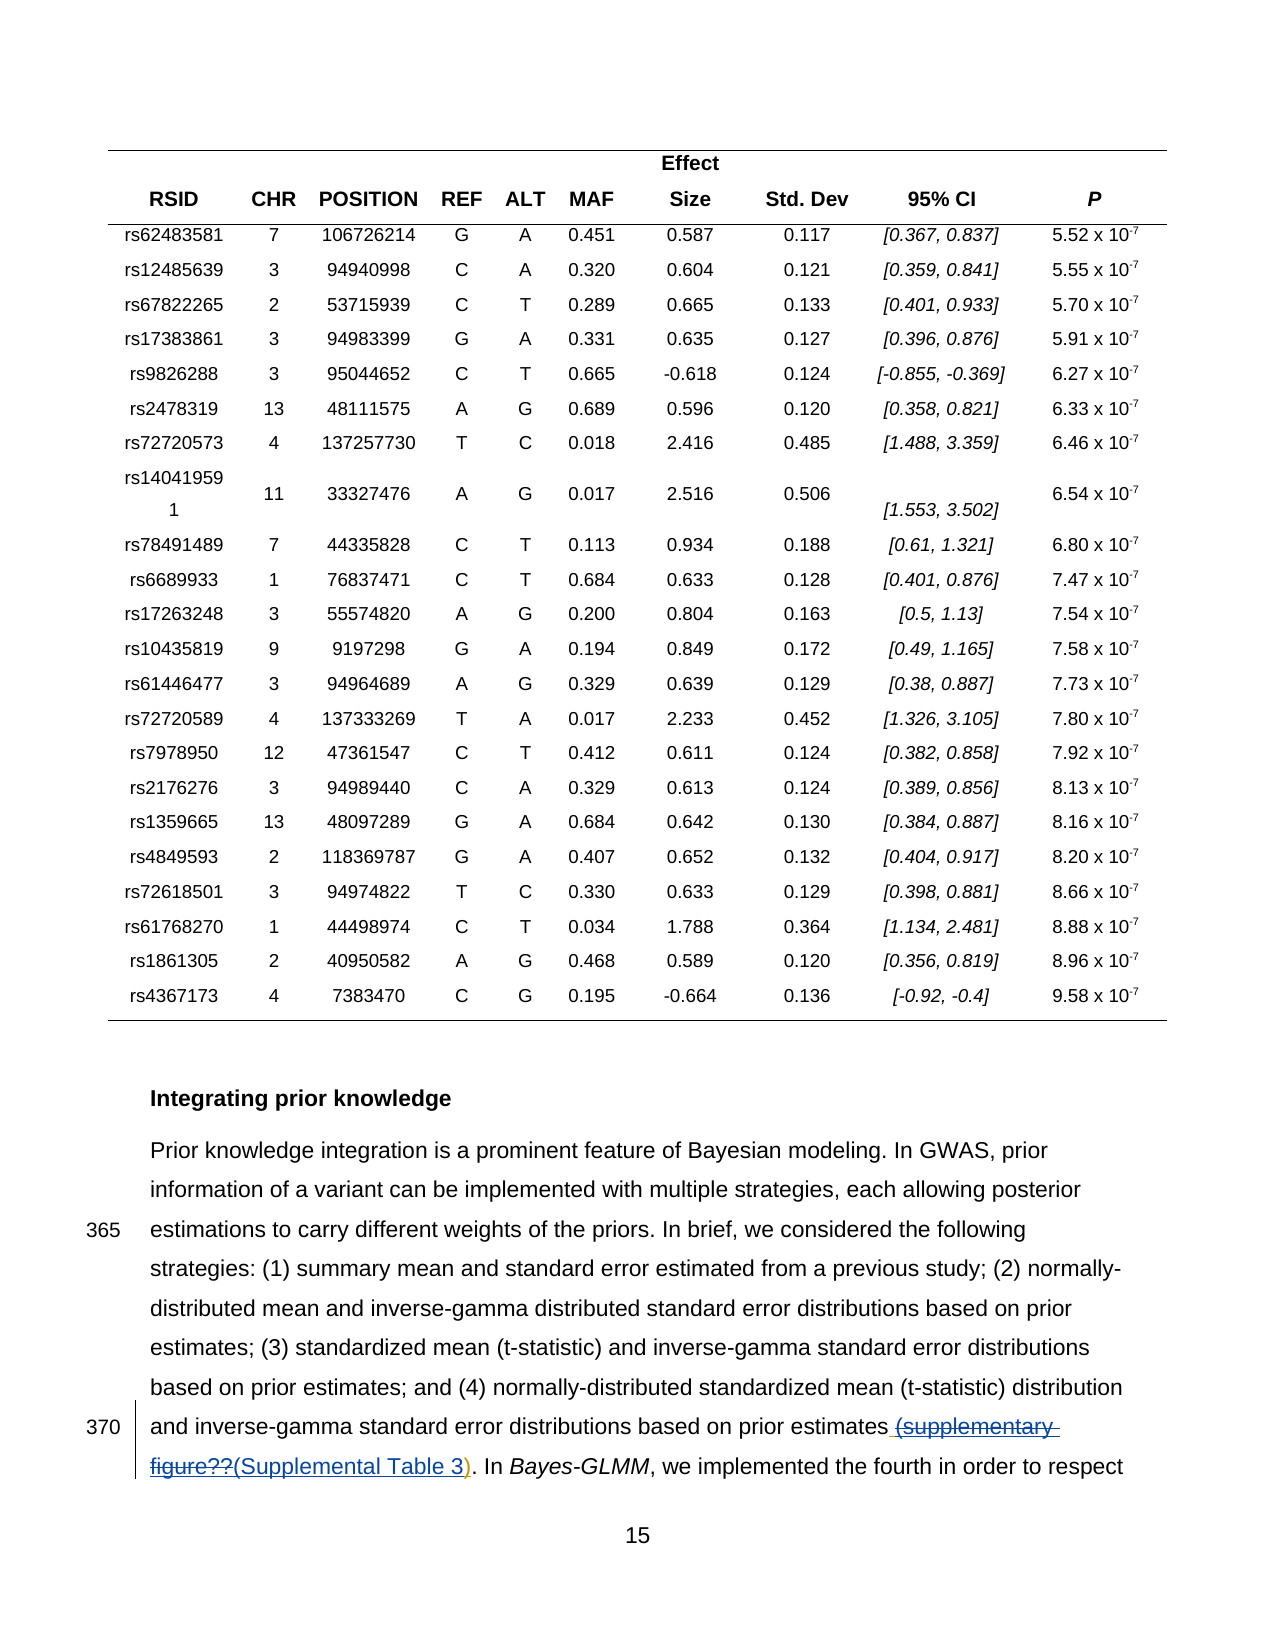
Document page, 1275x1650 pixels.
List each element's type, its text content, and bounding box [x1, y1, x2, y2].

table_cell T [430, 707, 494, 742]
table_cell C [494, 881, 557, 915]
table_cell 0.642 [626, 811, 754, 846]
table_cell 0.849 [626, 638, 754, 673]
table_cell A [494, 638, 557, 673]
table_header Effect Size [626, 151, 754, 224]
table_cell G [430, 811, 494, 846]
table_cell C [430, 915, 494, 950]
table_cell 13 [240, 398, 307, 432]
table_cell 2.233 [626, 707, 754, 742]
table_cell 0.804 [626, 603, 754, 638]
table_cell 0.121 [754, 259, 860, 293]
table_cell 0.485 [754, 432, 860, 467]
table_cell 8.13 x 10-7 [1024, 777, 1167, 811]
table_cell 2 [240, 846, 307, 881]
table_cell 0.633 [626, 569, 754, 603]
table_cell 6.80 x 10-7 [1024, 534, 1167, 568]
table_cell 0.639 [626, 673, 754, 707]
table_cell [0.401, 0.933] [860, 294, 1024, 328]
table_cell 0.934 [626, 534, 754, 568]
table_header MAF [557, 151, 626, 224]
table_cell 8.96 x 10-7 [1024, 950, 1167, 985]
table_cell rs17263248 [108, 603, 240, 638]
table_cell A [494, 811, 557, 846]
table_cell 94964689 [308, 673, 429, 707]
table_cell A [430, 467, 494, 534]
table_cell [0.401, 0.876] [860, 569, 1024, 603]
table_cell T [430, 432, 494, 467]
table_cell 76837471 [308, 569, 429, 603]
table_cell T [494, 294, 557, 328]
table_cell [0.38, 0.887] [860, 673, 1024, 707]
table_cell rs61768270 [108, 915, 240, 950]
table_cell 2.416 [626, 432, 754, 467]
table_cell A [494, 259, 557, 293]
table_cell 0.195 [557, 985, 626, 1019]
table_cell 2 [240, 294, 307, 328]
table_cell 0.017 [557, 707, 626, 742]
table_cell 3 [240, 881, 307, 915]
table_cell [0.382, 0.858] [860, 742, 1024, 777]
table_cell 48111575 [308, 398, 429, 432]
table_header P [1024, 151, 1167, 224]
table_cell rs61446477 [108, 673, 240, 707]
table_cell 11 [240, 467, 307, 534]
table_cell 8.88 x 10-7 [1024, 915, 1167, 950]
table_cell G [430, 846, 494, 881]
table_cell 44335828 [308, 534, 429, 568]
table_cell 0.468 [557, 950, 626, 985]
table_cell 48097289 [308, 811, 429, 846]
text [150, 1137, 1125, 1479]
table_cell 0.412 [557, 742, 626, 777]
table_cell 0.172 [754, 638, 860, 673]
table_cell 0.130 [754, 811, 860, 846]
table_cell 8.20 x 10-7 [1024, 846, 1167, 881]
table_cell 2.516 [626, 467, 754, 534]
table_cell A [430, 398, 494, 432]
table_cell rs72618501 [108, 881, 240, 915]
table_cell rs78491489 [108, 534, 240, 568]
table_cell 53715939 [308, 294, 429, 328]
table_cell [1.326, 3.105] [860, 707, 1024, 742]
table_cell 5.52 x 10-7 [1024, 225, 1167, 259]
table_cell 0.034 [557, 915, 626, 950]
table_cell 0.330 [557, 881, 626, 915]
table_cell 0.604 [626, 259, 754, 293]
table_cell T [494, 569, 557, 603]
table_cell 0.635 [626, 328, 754, 363]
table_cell C [430, 294, 494, 328]
table_cell C [430, 259, 494, 293]
table_cell 0.117 [754, 225, 860, 259]
table_cell 0.124 [754, 777, 860, 811]
table_cell G [494, 467, 557, 534]
table_cell 0.188 [754, 534, 860, 568]
table_cell 6.33 x 10-7 [1024, 398, 1167, 432]
table_cell G [430, 328, 494, 363]
table_cell 7.47 x 10-7 [1024, 569, 1167, 603]
table_cell 4 [240, 432, 307, 467]
table_cell 0.364 [754, 915, 860, 950]
table_cell 3 [240, 777, 307, 811]
table_cell 55574820 [308, 603, 429, 638]
table_cell 47361547 [308, 742, 429, 777]
table_cell A [430, 673, 494, 707]
table_cell 0.451 [557, 225, 626, 259]
table_cell rs72720589 [108, 707, 240, 742]
table_header CHR [240, 151, 307, 224]
table_cell 0.611 [626, 742, 754, 777]
table_cell [0.49, 1.165] [860, 638, 1024, 673]
table_cell 0.506 [754, 467, 860, 534]
table_cell 0.331 [557, 328, 626, 363]
table_cell [0.398, 0.881] [860, 881, 1024, 915]
table_cell 40950582 [308, 950, 429, 985]
table_cell [0.384, 0.887] [860, 811, 1024, 846]
table_cell 0.589 [626, 950, 754, 985]
table_cell 0.132 [754, 846, 860, 881]
table_cell A [494, 846, 557, 881]
table_cell 0.133 [754, 294, 860, 328]
table_cell rs10435819 [108, 638, 240, 673]
table_cell 0.200 [557, 603, 626, 638]
table_cell 4 [240, 985, 307, 1019]
table_cell 12 [240, 742, 307, 777]
table_cell 0.320 [557, 259, 626, 293]
table_cell T [494, 742, 557, 777]
table_cell 1 [240, 569, 307, 603]
table_cell rs1359665 [108, 811, 240, 846]
table_cell 3 [240, 603, 307, 638]
table_cell C [430, 569, 494, 603]
table_header 95% CI [860, 151, 1024, 224]
table_cell A [430, 603, 494, 638]
table_cell 3 [240, 363, 307, 397]
table_cell 0.163 [754, 603, 860, 638]
table_cell 6.46 x 10-7 [1024, 432, 1167, 467]
table_cell 0.017 [557, 467, 626, 534]
table_cell -0.664 [626, 985, 754, 1019]
table_cell 0.120 [754, 950, 860, 985]
table_cell rs1861305 [108, 950, 240, 985]
table_cell 0.124 [754, 363, 860, 397]
table_cell [0.367, 0.837] [860, 225, 1024, 259]
table_cell [0.396, 0.876] [860, 328, 1024, 363]
table_cell rs72720573 [108, 432, 240, 467]
table_cell rs9826288 [108, 363, 240, 397]
table_cell G [494, 985, 557, 1019]
table_cell 0.329 [557, 673, 626, 707]
table_cell 0.129 [754, 673, 860, 707]
table_cell [0.356, 0.819] [860, 950, 1024, 985]
table_cell rs140419591 [108, 467, 240, 534]
table_cell 7.92 x 10-7 [1024, 742, 1167, 777]
table_cell 0.613 [626, 777, 754, 811]
table_cell 44498974 [308, 915, 429, 950]
table_cell 0.289 [557, 294, 626, 328]
table_cell T [494, 534, 557, 568]
table_cell [1.134, 2.481] [860, 915, 1024, 950]
table_cell [0.5, 1.13] [860, 603, 1024, 638]
table_cell rs4849593 [108, 846, 240, 881]
table_cell 0.587 [626, 225, 754, 259]
table_cell rs7978950 [108, 742, 240, 777]
table_cell [1.553, 3.502] [860, 467, 1024, 534]
table_cell rs67822265 [108, 294, 240, 328]
table_cell 3 [240, 673, 307, 707]
table_cell 5.91 x 10-7 [1024, 328, 1167, 363]
table_cell 1 [240, 915, 307, 950]
table_cell [-0.855, -0.369] [860, 363, 1024, 397]
table_cell 0.113 [557, 534, 626, 568]
table_cell 137333269 [308, 707, 429, 742]
table_cell A [494, 777, 557, 811]
table_cell [1.488, 3.359] [860, 432, 1024, 467]
table_cell 9197298 [308, 638, 429, 673]
table_cell -0.618 [626, 363, 754, 397]
table_cell T [494, 363, 557, 397]
table_cell G [494, 603, 557, 638]
table_cell C [430, 534, 494, 568]
table_cell 7383470 [308, 985, 429, 1019]
table_cell G [494, 398, 557, 432]
table_cell 7 [240, 225, 307, 259]
table_header REF [430, 151, 494, 224]
table_cell 0.120 [754, 398, 860, 432]
table_cell 0.018 [557, 432, 626, 467]
table_cell 5.55 x 10-7 [1024, 259, 1167, 293]
table_cell 0.136 [754, 985, 860, 1019]
table_cell 0.665 [626, 294, 754, 328]
text Integrating prior knowledge [150, 1085, 1125, 1111]
table_cell 0.128 [754, 569, 860, 603]
table_header ALT [494, 151, 557, 224]
table_cell A [430, 950, 494, 985]
table_cell C [430, 985, 494, 1019]
table_cell C [494, 432, 557, 467]
table_cell A [494, 225, 557, 259]
table_cell rs62483581 [108, 225, 240, 259]
table_cell 9.58 x 10-7 [1024, 985, 1167, 1019]
table_cell G [430, 225, 494, 259]
table_cell 7.58 x 10-7 [1024, 638, 1167, 673]
table_cell 6.54 x 10-7 [1024, 467, 1167, 534]
table_cell 94974822 [308, 881, 429, 915]
table_cell [-0.92, -0.4] [860, 985, 1024, 1019]
table_cell 2 [240, 950, 307, 985]
table_cell 6.27 x 10-7 [1024, 363, 1167, 397]
table_cell rs6689933 [108, 569, 240, 603]
table_header RSID [108, 151, 240, 224]
table_cell 94983399 [308, 328, 429, 363]
table_cell rs12485639 [108, 259, 240, 293]
table_cell G [494, 673, 557, 707]
table_cell 0.652 [626, 846, 754, 881]
table_cell 118369787 [308, 846, 429, 881]
table_cell 9 [240, 638, 307, 673]
table_cell 8.66 x 10-7 [1024, 881, 1167, 915]
table_cell 0.665 [557, 363, 626, 397]
table_cell 1.788 [626, 915, 754, 950]
table_cell rs4367173 [108, 985, 240, 1019]
table_cell 106726214 [308, 225, 429, 259]
table_cell 0.124 [754, 742, 860, 777]
table_cell 0.684 [557, 811, 626, 846]
table_cell 94940998 [308, 259, 429, 293]
table_cell rs17383861 [108, 328, 240, 363]
table_cell 3 [240, 259, 307, 293]
table_cell [0.389, 0.856] [860, 777, 1024, 811]
table_cell [0.358, 0.821] [860, 398, 1024, 432]
table_cell 95044652 [308, 363, 429, 397]
table_cell 4 [240, 707, 307, 742]
table_header Std. Dev [754, 151, 860, 224]
table_cell T [430, 881, 494, 915]
table_cell 33327476 [308, 467, 429, 534]
table_cell 0.596 [626, 398, 754, 432]
table_cell 0.329 [557, 777, 626, 811]
table_cell 7.80 x 10-7 [1024, 707, 1167, 742]
table_cell C [430, 363, 494, 397]
table_cell [0.404, 0.917] [860, 846, 1024, 881]
table_cell [0.359, 0.841] [860, 259, 1024, 293]
table_cell A [494, 707, 557, 742]
table_cell C [430, 777, 494, 811]
table_cell 94989440 [308, 777, 429, 811]
table_cell 0.194 [557, 638, 626, 673]
table_cell A [494, 328, 557, 363]
table_cell 7.54 x 10-7 [1024, 603, 1167, 638]
table_cell C [430, 742, 494, 777]
table_cell 137257730 [308, 432, 429, 467]
table_header POSITION [308, 151, 429, 224]
table_cell 0.633 [626, 881, 754, 915]
table_cell 0.684 [557, 569, 626, 603]
table_cell G [430, 638, 494, 673]
table_cell rs2176276 [108, 777, 240, 811]
table_cell 8.16 x 10-7 [1024, 811, 1167, 846]
table_cell 0.452 [754, 707, 860, 742]
table_cell 0.407 [557, 846, 626, 881]
table_cell T [494, 915, 557, 950]
table_cell 13 [240, 811, 307, 846]
table_cell 0.129 [754, 881, 860, 915]
table_cell 0.127 [754, 328, 860, 363]
table_cell 5.70 x 10-7 [1024, 294, 1167, 328]
table_cell G [494, 950, 557, 985]
table_cell 3 [240, 328, 307, 363]
table_cell 0.689 [557, 398, 626, 432]
table_cell 7 [240, 534, 307, 568]
table_cell 7.73 x 10-7 [1024, 673, 1167, 707]
table_cell rs2478319 [108, 398, 240, 432]
table_cell [0.61, 1.321] [860, 534, 1024, 568]
